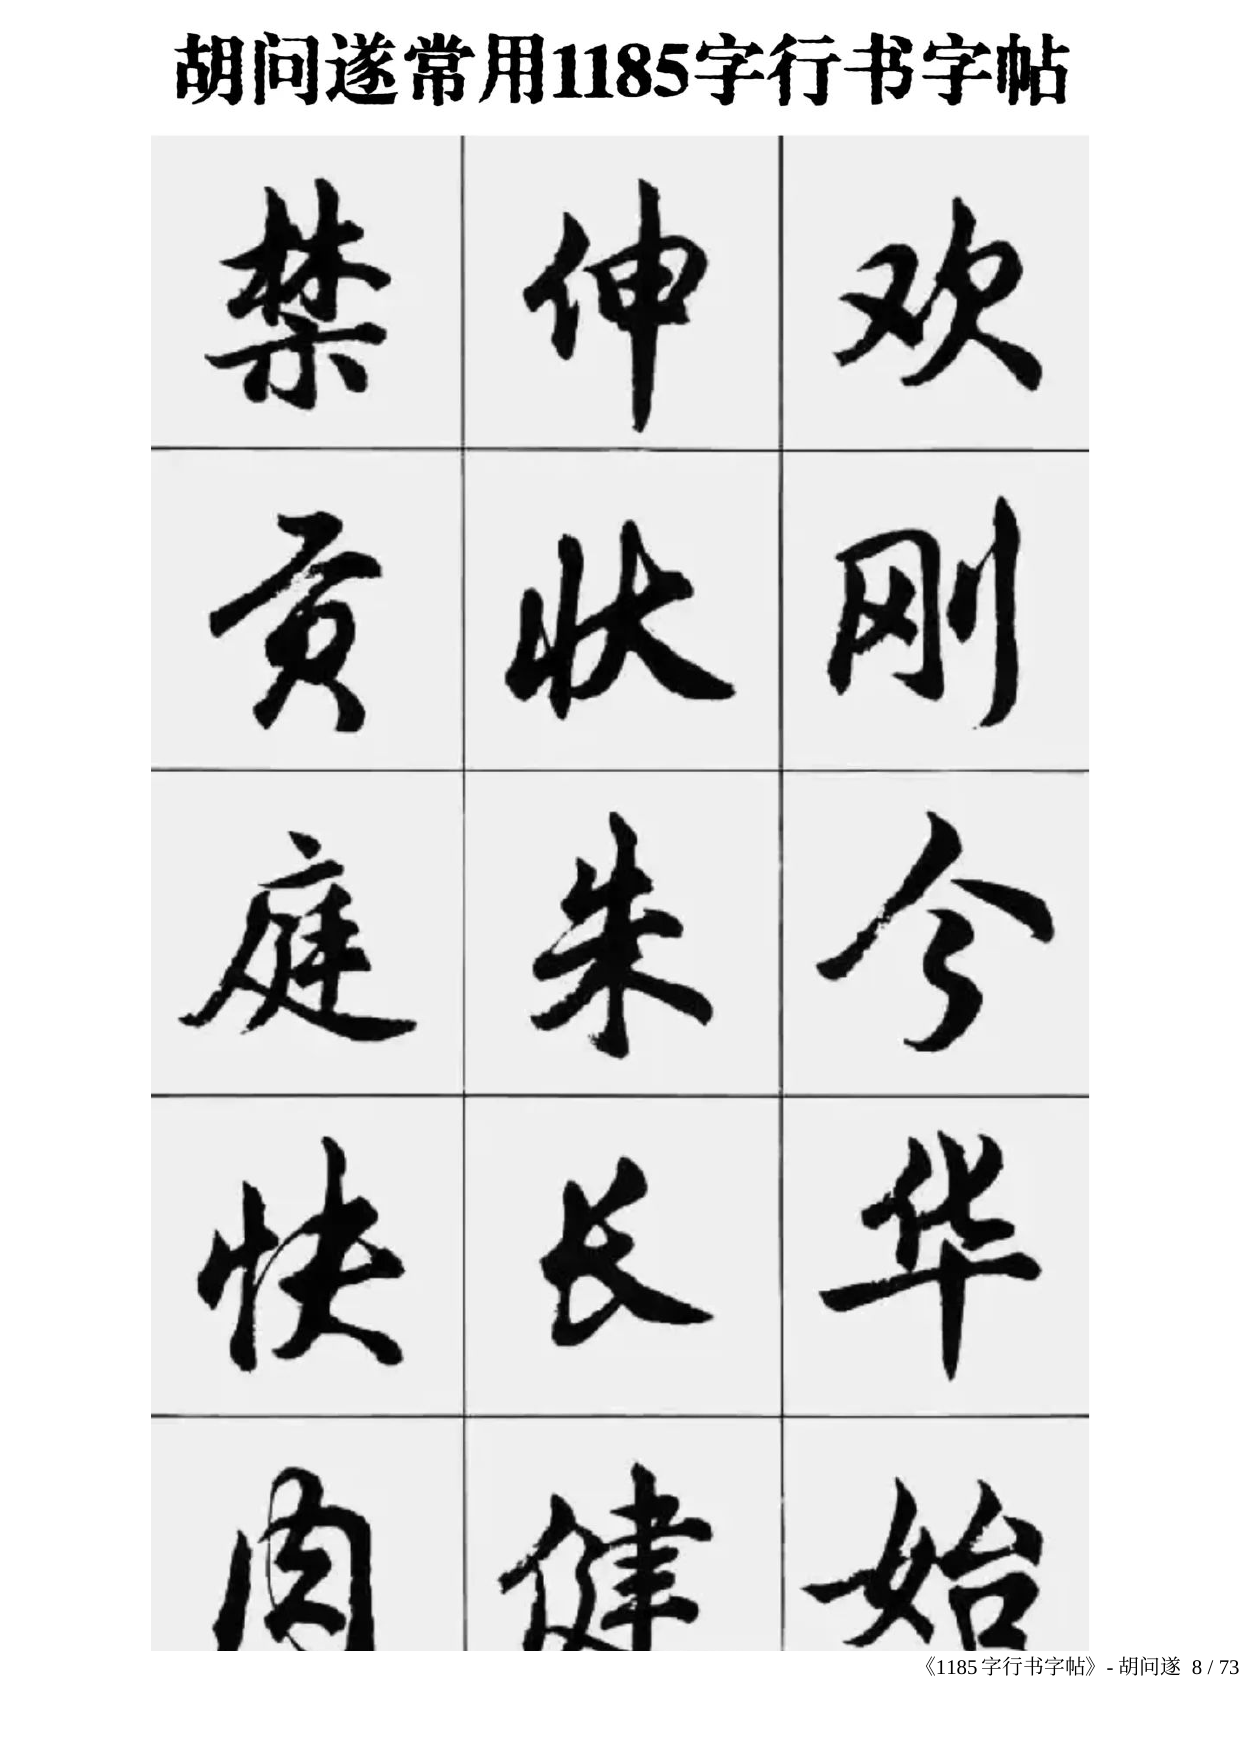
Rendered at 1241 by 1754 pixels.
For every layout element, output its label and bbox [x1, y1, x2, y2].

picture [151, 1, 1090, 1651]
